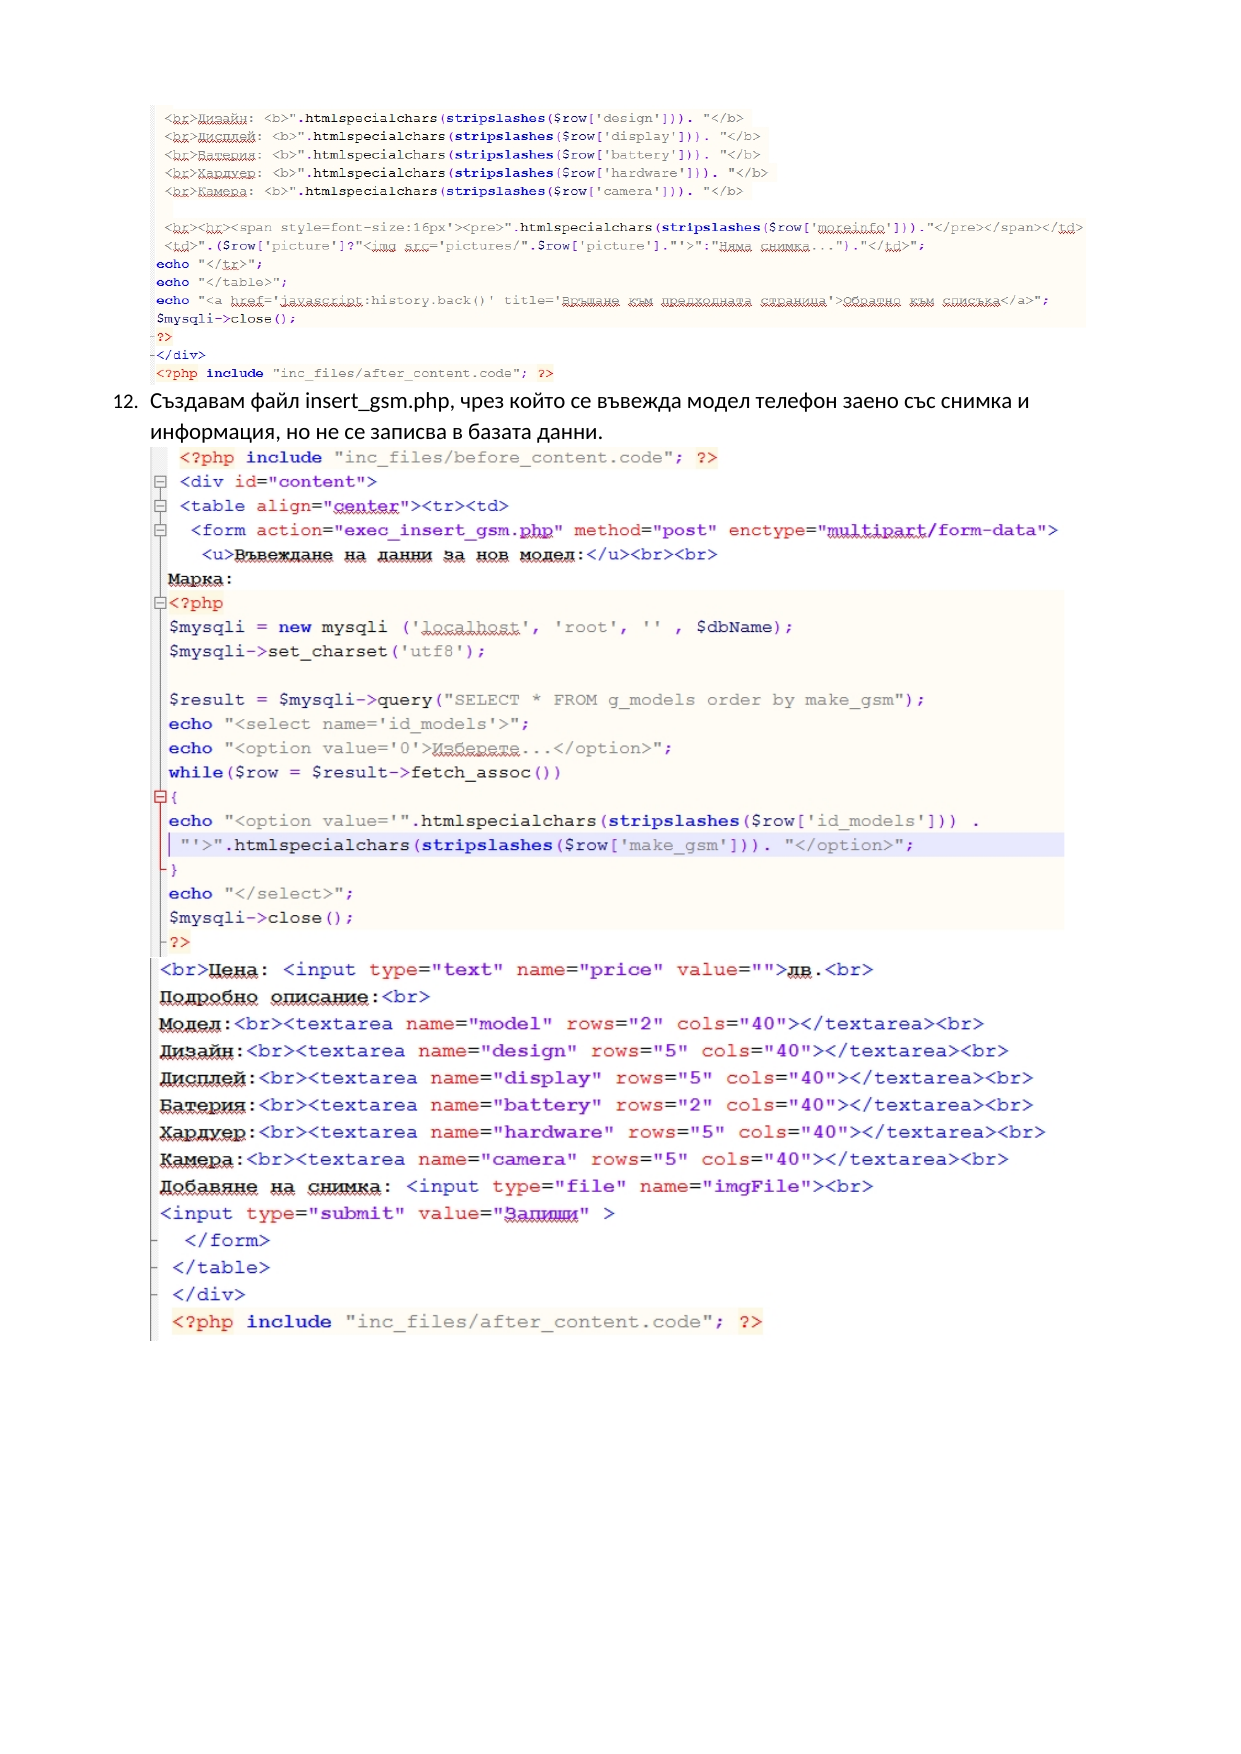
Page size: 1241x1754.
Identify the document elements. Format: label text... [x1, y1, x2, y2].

picture [150, 447, 1065, 957]
picture [150, 105, 1087, 385]
picture [150, 958, 1056, 1341]
list Създавам файл insert_gsm.php, чрез който се въвежда модел телефон заено със снимка и информация, но не се записва в базата данни. [112, 387, 1165, 445]
